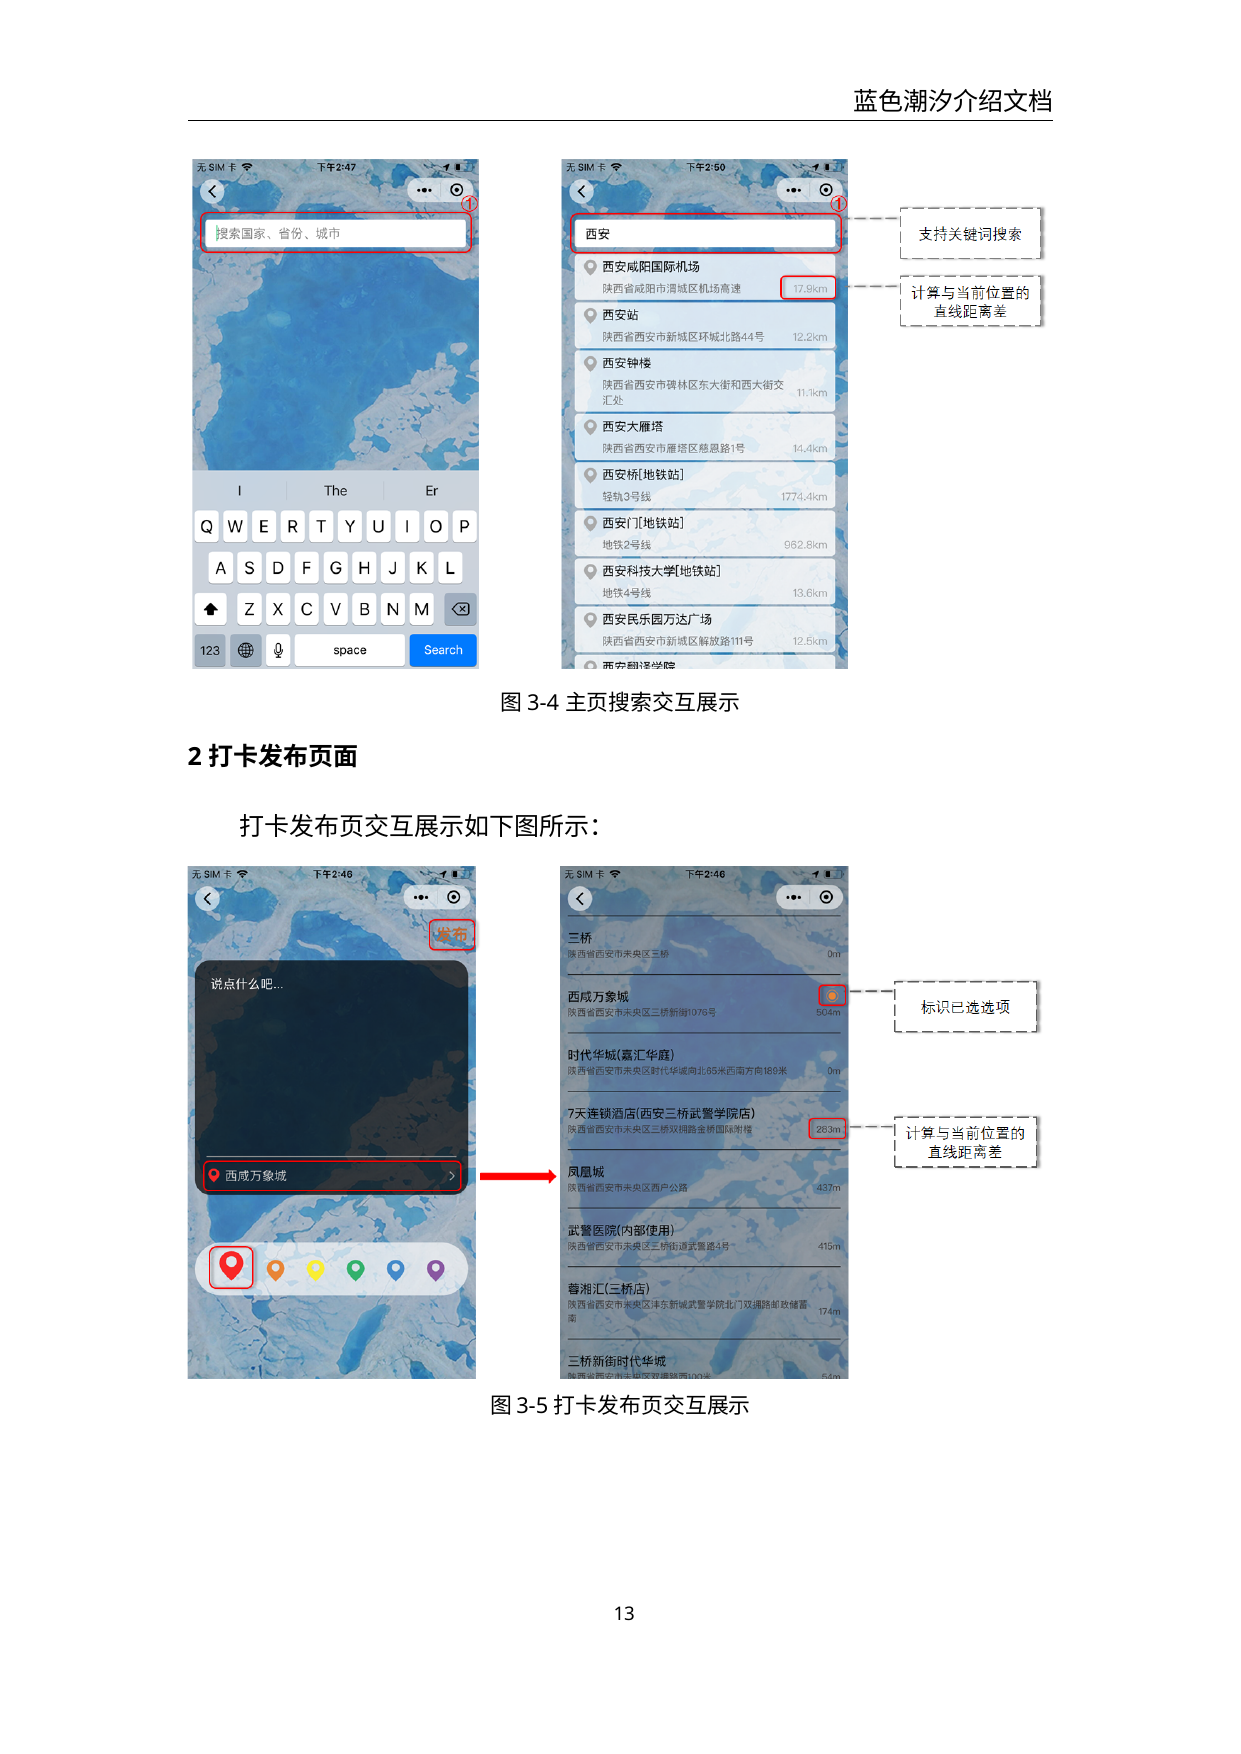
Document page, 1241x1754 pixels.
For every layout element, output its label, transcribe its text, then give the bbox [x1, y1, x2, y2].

text 图3-4 主页搜索交互展示 [187, 685, 1053, 717]
text 图3-5 打卡发布页交互展示 [187, 1388, 1053, 1421]
text 2 打卡发布页面 [187, 722, 1053, 787]
picture [187, 866, 1044, 1379]
text 打卡发布页交互展示如下图所示： [187, 792, 1053, 857]
picture [192, 159, 1048, 669]
